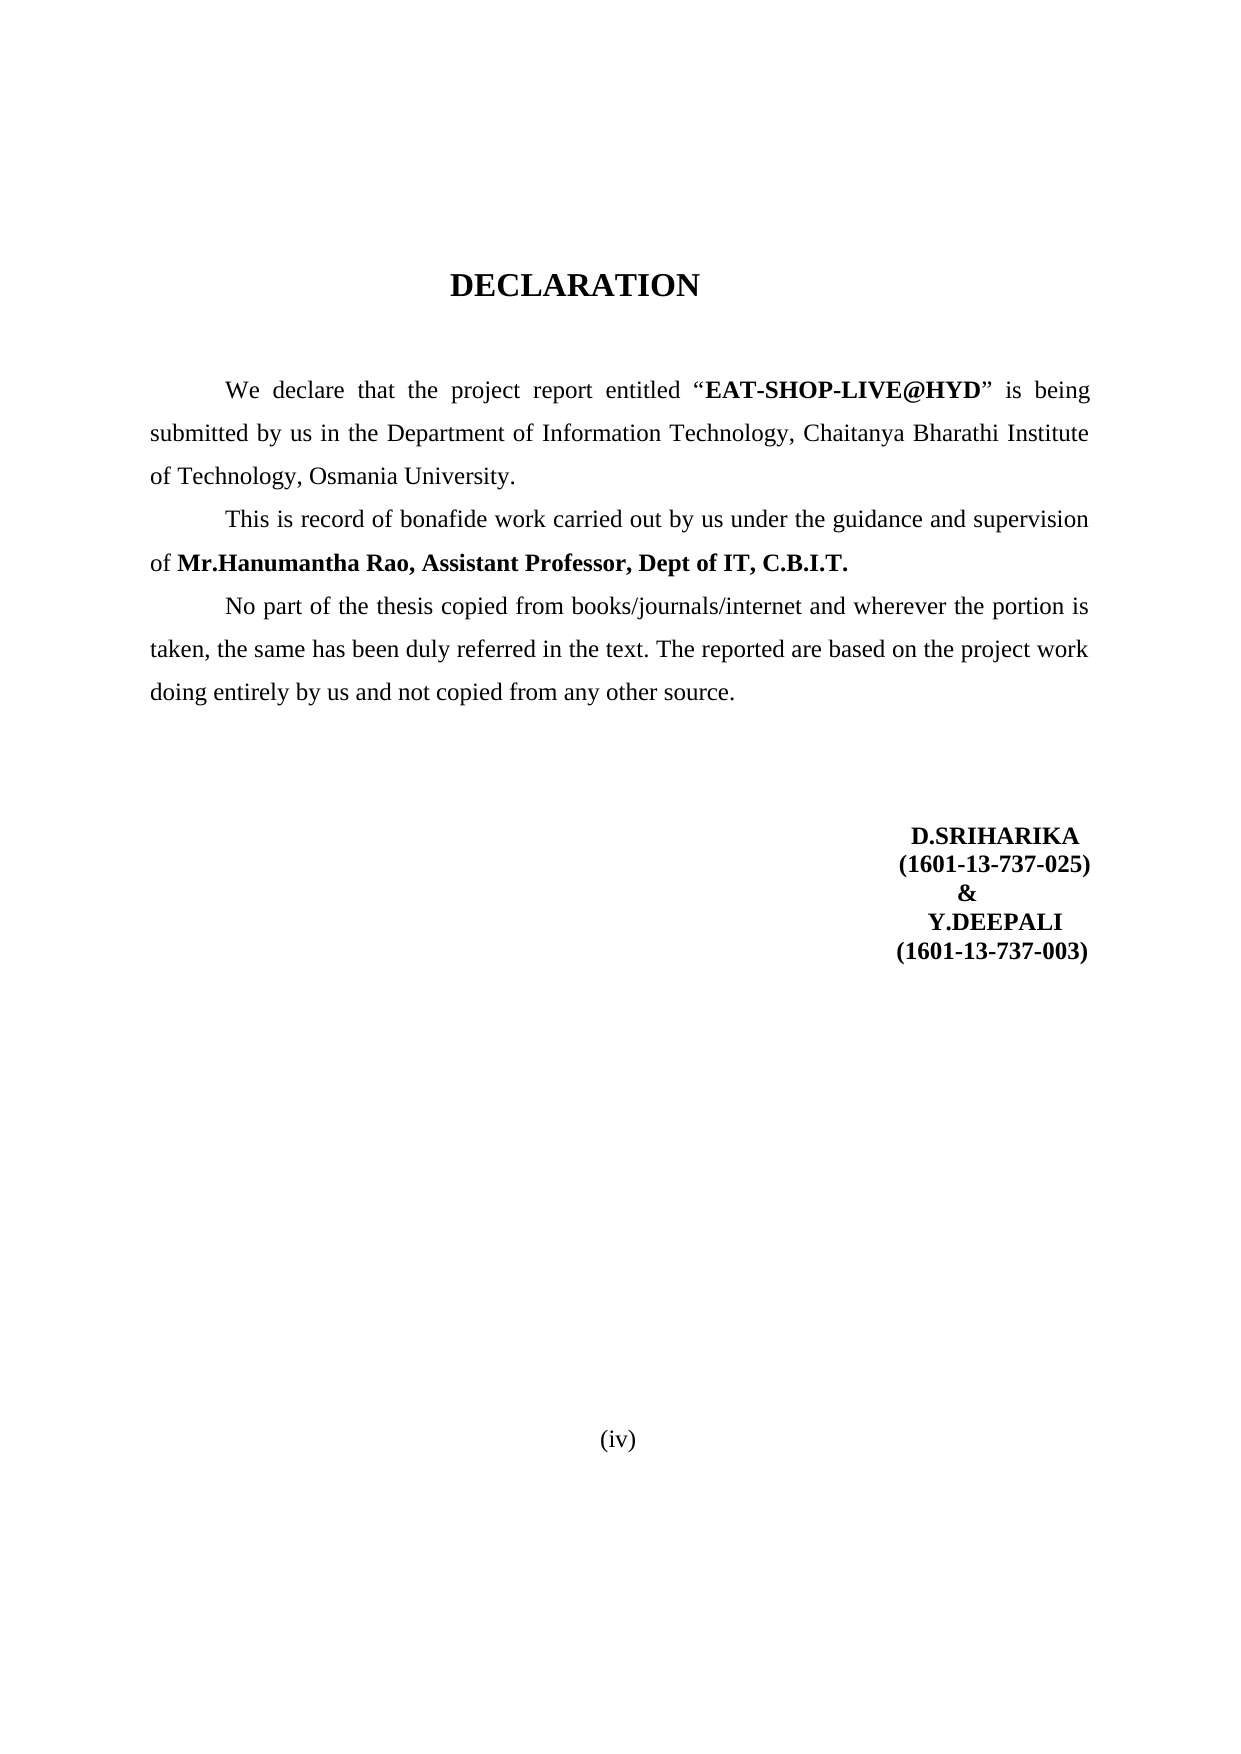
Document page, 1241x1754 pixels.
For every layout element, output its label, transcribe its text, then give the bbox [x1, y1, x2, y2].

text & [750, 878, 1090, 907]
text (iv) [525, 1424, 1090, 1453]
text DECLARATION [375, 265, 1090, 303]
text (1601-13-737-025) [150, 849, 1090, 878]
text D.SRIHARIKA [825, 821, 1090, 849]
text No part of the thesis copied from books/journals/internet and wherever the portion is taken, the same has been duly referred in the text. The reported are based on the project work doing entirely by us and not copied from any other source. [150, 591, 1090, 706]
text We declare that the project report entitled “EAT-SHOP-LIVE@HYD” is being submitted by us in the Department of Information Technology, Chaitanya Bharathi Institute of Technology, Osmania University. [150, 375, 1090, 490]
text This is record of bonafide work carried out by us under the guidance and supervision of Mr.Hanumantha Rao, Assistant Professor, Dept of IT, C.B.I.T. [150, 504, 1090, 576]
text Y.DEEPALI [150, 907, 1090, 936]
text (1601-13-737-003) [150, 936, 1090, 964]
